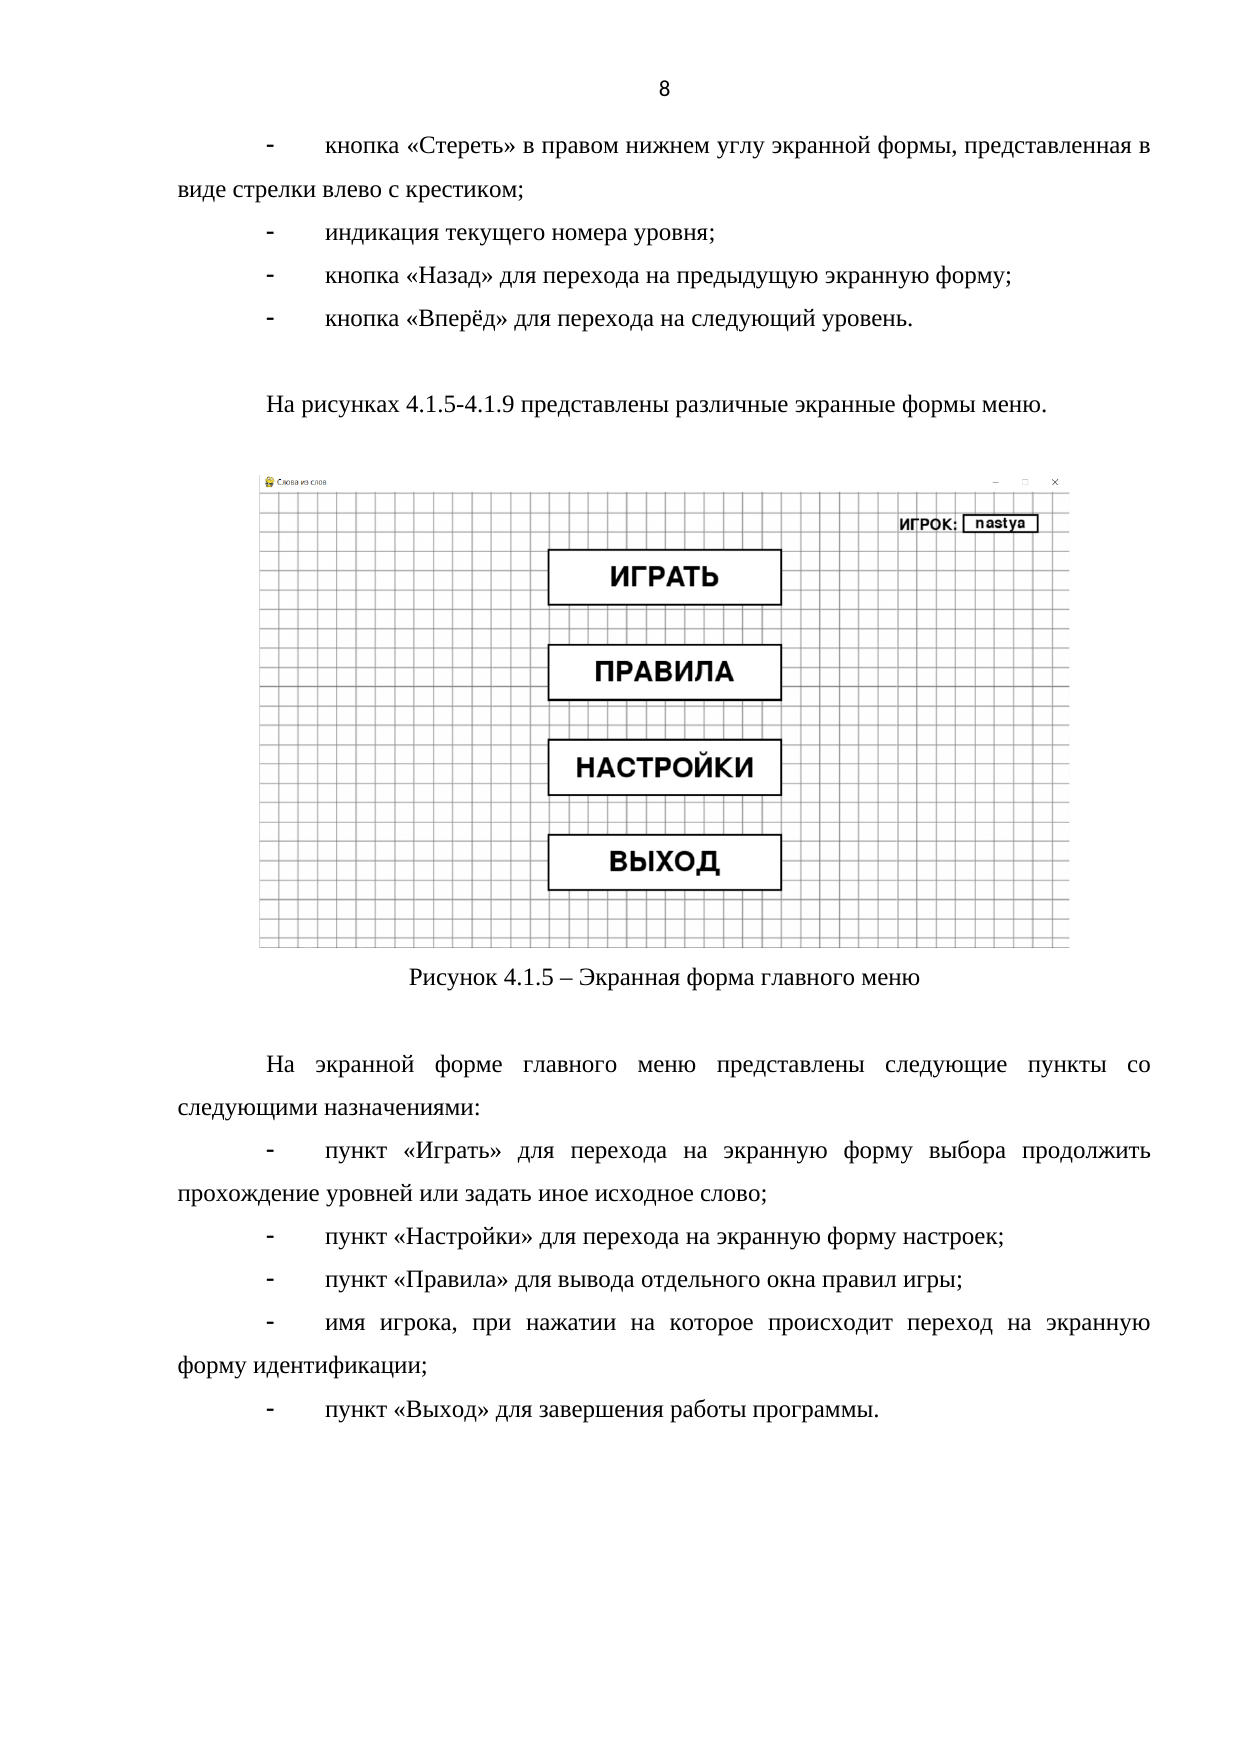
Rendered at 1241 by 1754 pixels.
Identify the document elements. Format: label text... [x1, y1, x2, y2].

list кнопка «Стереть» в правом нижнем углу экранной формы, представленная в виде стрелки влево с крестиком; [177, 131, 1152, 202]
list кнопка «Вперёд» для перехода на следующий уровень. [177, 303, 1152, 332]
list пункт «Правила» для вывода отдельного окна правил игры; [177, 1264, 1152, 1293]
list пункт «Настройки» для перехода на экранную форму настроек; [177, 1221, 1152, 1250]
text На экранной форме главного меню представлены следующие пункты со следующими назначениями: [177, 1049, 1152, 1121]
list индикация текущего номера уровня; [177, 217, 1152, 246]
text На рисунках 4.1.5-4.1.9 представлены различные экранные формы меню. [177, 389, 1152, 418]
list пункт «Выход» для завершения работы программы. [177, 1394, 1152, 1422]
list имя игрока, при нажатии на которое происходит переход на экранную форму идентификации; [177, 1307, 1152, 1379]
text Рисунок 4.1.5 – Экранная форма главного меню [177, 962, 1152, 991]
picture [259, 475, 1070, 948]
list кнопка «Назад» для перехода на предыдущую экранную форму; [177, 260, 1152, 289]
list пункт «Играть» для перехода на экранную форму выбора продолжить прохождение уровней или задать иное исходное слово; [177, 1135, 1152, 1207]
